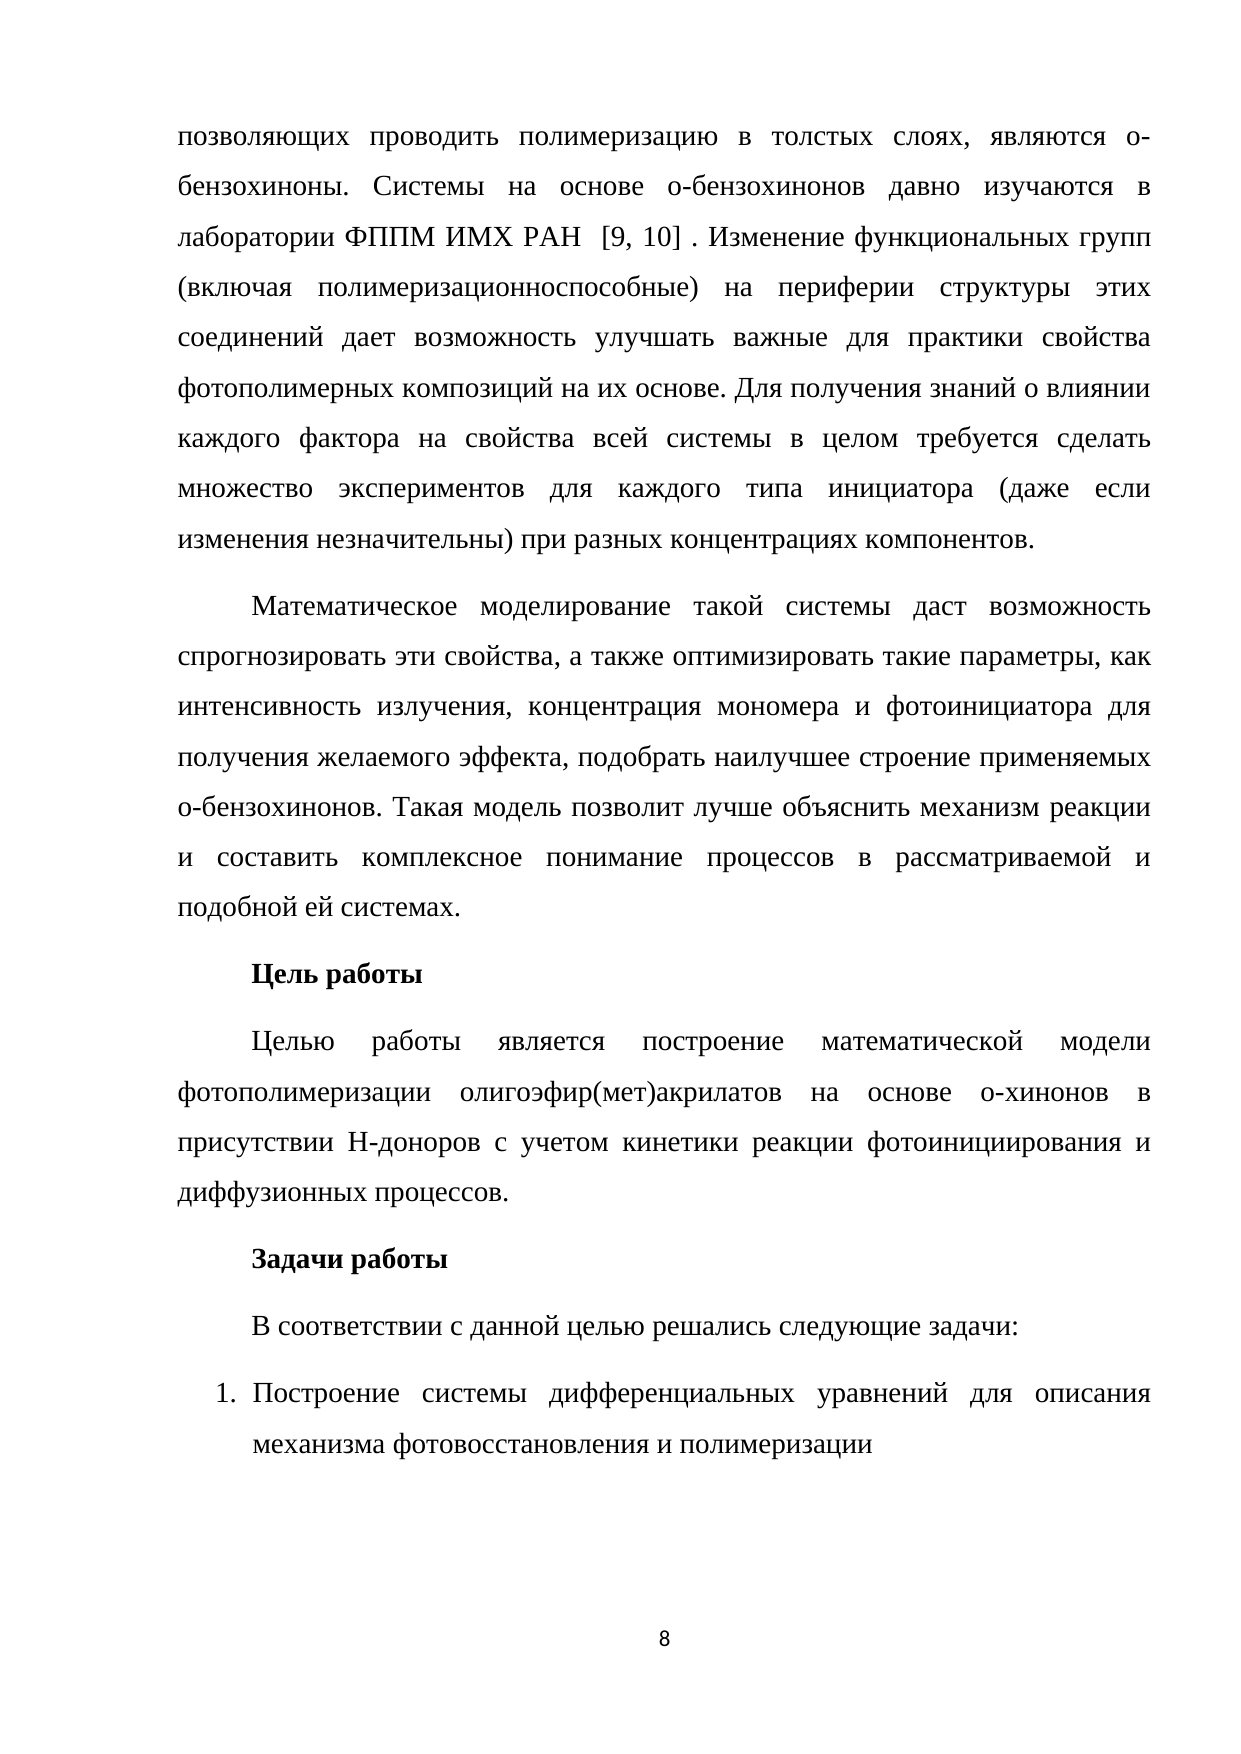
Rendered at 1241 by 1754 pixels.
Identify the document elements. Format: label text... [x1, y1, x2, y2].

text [177, 118, 1152, 554]
text В соответствии с данной целью решались следующие задачи: [177, 1308, 1152, 1342]
text Задачи работы [177, 1241, 1152, 1275]
text Целью работы является построение математической модели фотополимеризации олигоэфир(мет)акрилатов на основе о-хинонов в присутствии H-доноров с учетом кинетики реакции фотоинициирования и диффузионных процессов. [177, 1023, 1152, 1208]
list Построение системы дифференциальных уравнений для описания механизма фотовосстановления и полимеризации [215, 1375, 1152, 1459]
text Цель работы [177, 957, 1152, 990]
text Математическое моделирование такой системы даст возможность спрогнозировать эти свойства, а также оптимизировать такие параметры, как интенсивность излучения, концентрация мономера и фотоинициатора для получения желаемого эффекта, подобрать наилучшее строение применяемых о-бензохинонов. Такая модель позволит лучше объяснить механизм реакции и составить комплексное понимание процессов в рассматриваемой и подобной ей системах. [177, 588, 1152, 923]
